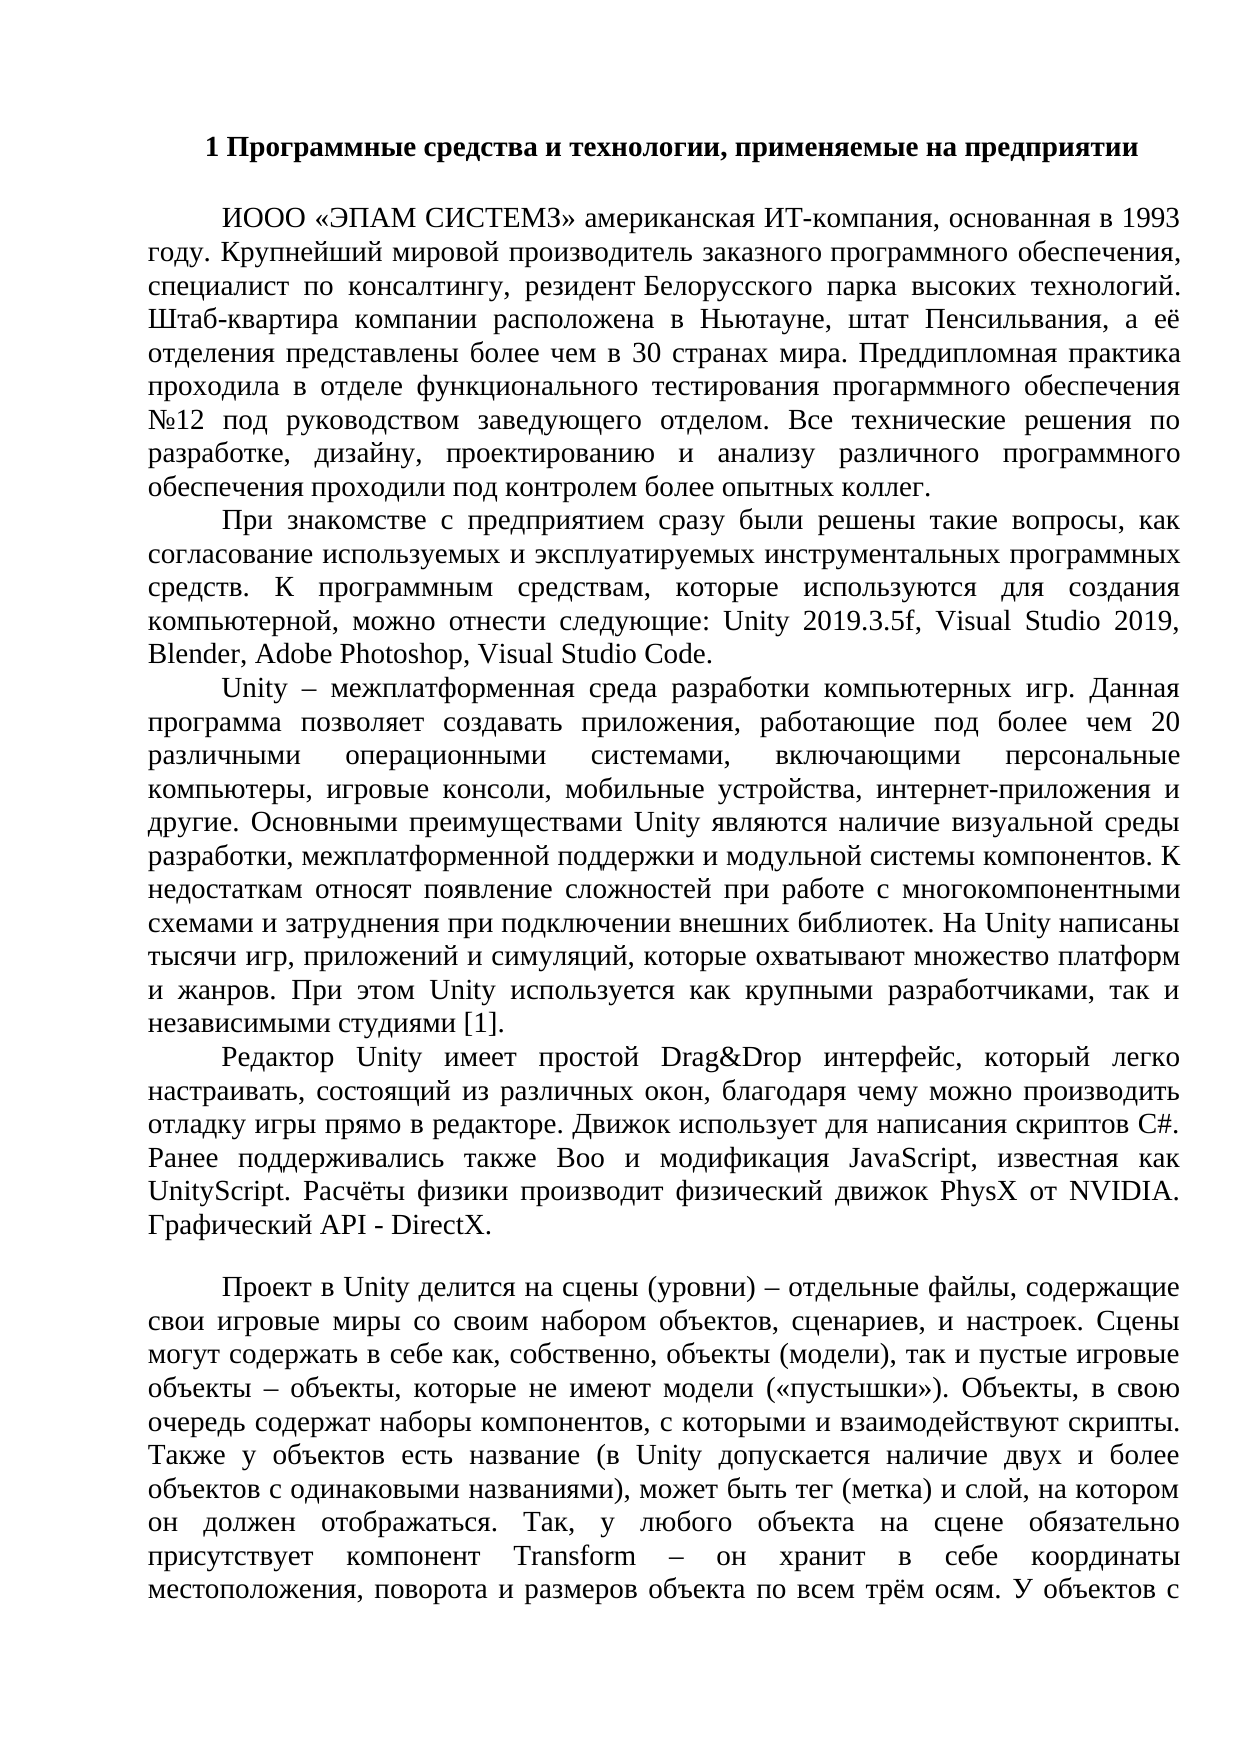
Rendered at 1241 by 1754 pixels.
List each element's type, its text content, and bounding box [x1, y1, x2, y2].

text Unity – межплатформенная среда разработки компьютерных игр. Данная программа позволяет создавать приложения, работающие под более чем 20 различными операционными системами, включающими персональные компьютеры, игровые консоли, мобильные устройства, интернет-приложения и другие. Основными преимуществами Unity являются наличие визуальной среды разработки, межплатформенной поддержки и модульной системы компонентов. К недостаткам относят появление сложностей при работе с многокомпонентными схемами и затруднения при подключении внешних библиотек. На Unity написаны тысячи игр, приложений и симуляций, которые охватывают множество платформ и жанров. При этом Unity используется как крупными разработчиками, так и независимыми студиями [1]. [148, 670, 1181, 1039]
text Редактор Unity имеет простой Drag&Drop интерфейс, который легко настраивать, состоящий из различных окон, благодаря чему можно производить отладку игры прямо в редакторе. Движок использует для написания скриптов C#. Ранее поддерживались также Boo и модификация JavaScript, известная как UnityScript. Расчёты физики производит физический движок PhysX от NVIDIA. Графический API - DirectX. [148, 1039, 1181, 1240]
text ИООО «ЭПАМ СИСТЕМЗ» американская ИТ-компания, основанная в 1993 году. Крупнейший мировой производитель заказного программного обеспечения, специалист по консалтингу, резидент Белорусского парка высоких технологий. Штаб-квартира компании расположена в Ньютауне, штат Пенсильвания, а её отделения представлены более чем в 30 странах мира. Преддипломная практика проходила в отделе функционального тестирования прогарммного обеспечения №12 под руководством заведующего отделом. Все технические решения по разработке, дизайну, проектированию и анализу различного программного обеспечения проходили под контролем более опытных коллег. [148, 201, 1181, 502]
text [148, 1269, 1181, 1605]
text При знакомстве с предприятием сразу были решены такие вопросы, как согласование используемых и эксплуатируемых инструментальных программных средств. К программным средствам, которые используются для создания компьютерной, можно отнести следующие: Unity 2019.3.5f, Visual Studio 2019, Blender, Adobe Photoshop, Visual Studio Code. [148, 502, 1181, 670]
subtitle 1 Программные средства и технологии, применяемые на предприятии [148, 129, 1181, 163]
